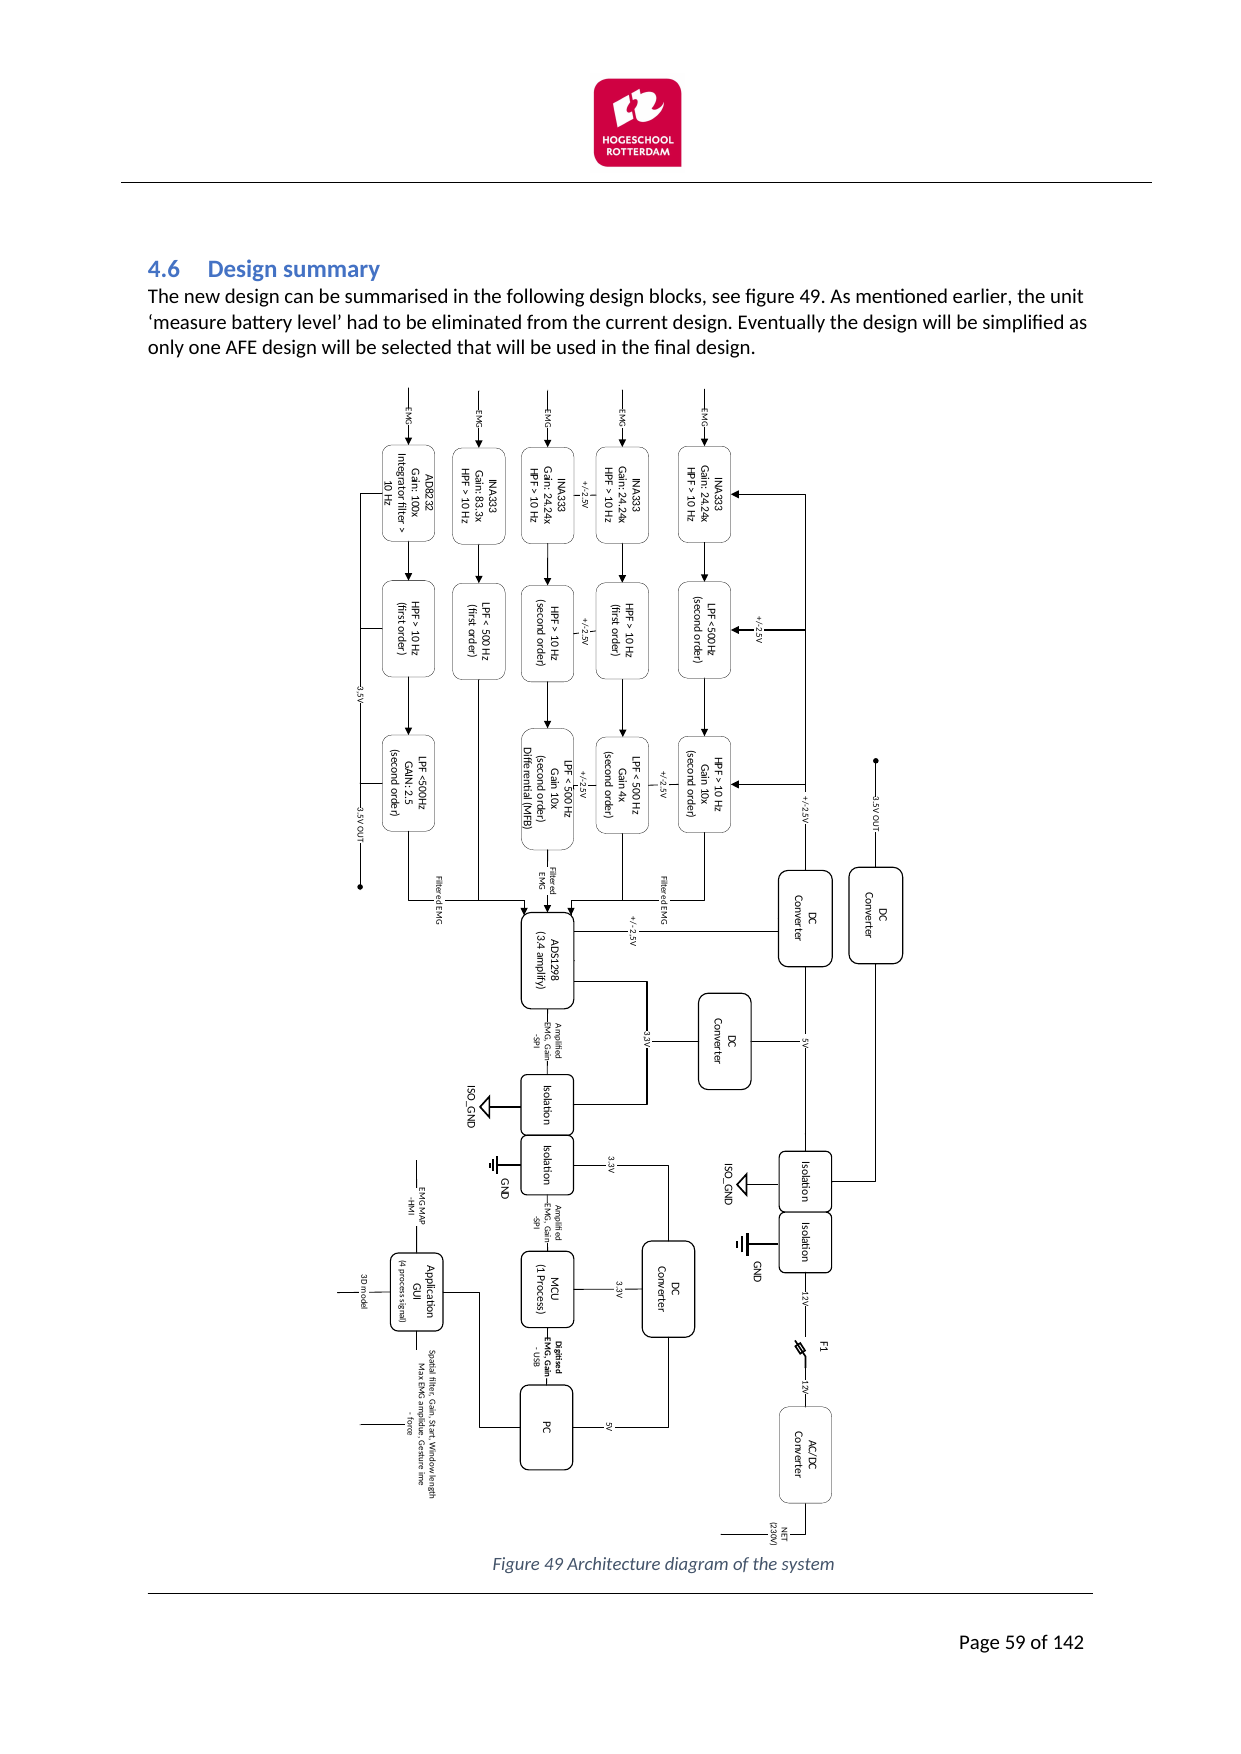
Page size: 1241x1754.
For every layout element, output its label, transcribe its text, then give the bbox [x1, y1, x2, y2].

picture [590, 73, 685, 173]
text Figure 49 Architecture diagram of the system [236, 1552, 1093, 1575]
subtitle Design summary [148, 253, 1093, 284]
text The new design can be summarised in the following design blocks, see figure 49. As mentioned earlier, the unit ‘measure battery level’ had to be eliminated from the current design. Eventually the design will be simplified as only one AFE design will be selected that will be used in the final design. [148, 284, 1093, 360]
